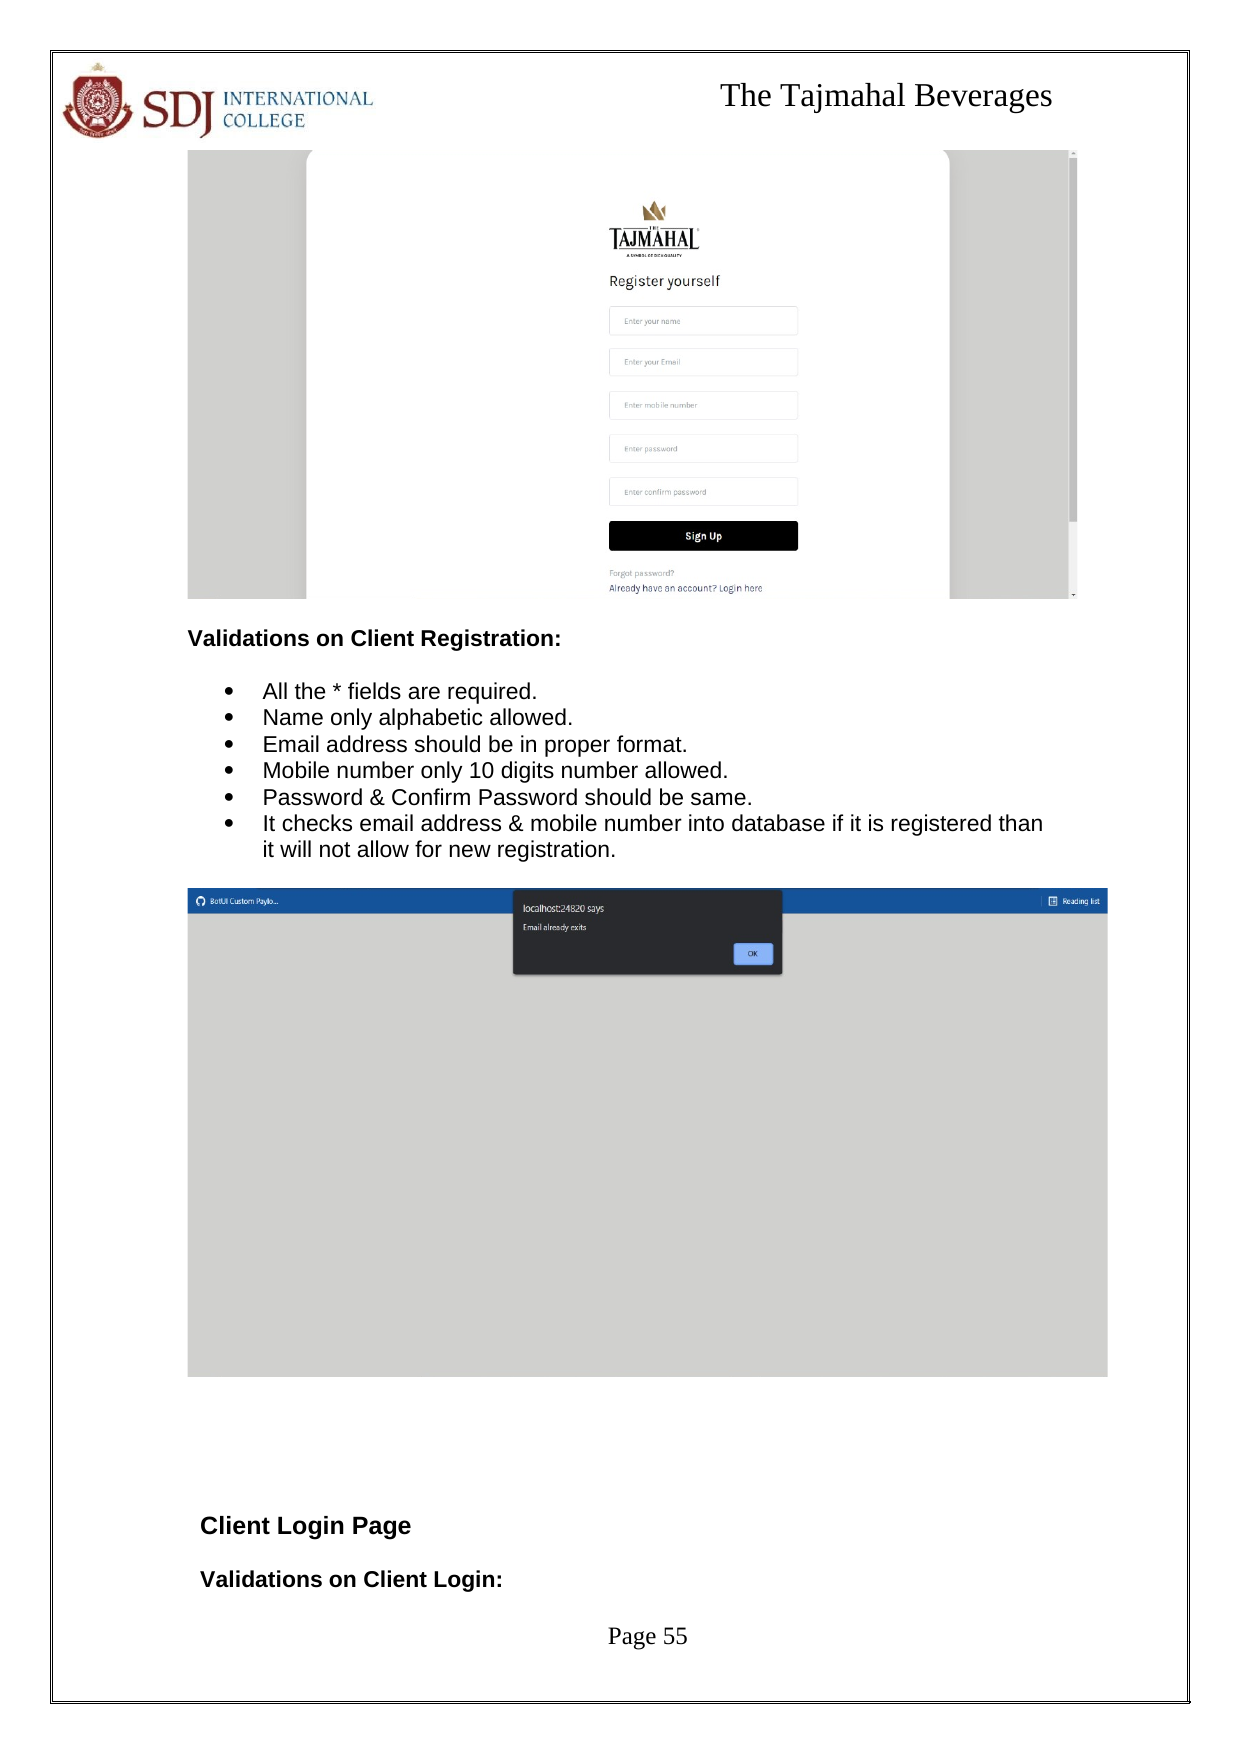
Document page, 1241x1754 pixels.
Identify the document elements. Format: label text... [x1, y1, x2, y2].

list Password & Confirm Password should be same. [225, 783, 1053, 810]
picture [187, 150, 1078, 599]
list Email address should be in proper format. [225, 731, 1053, 757]
text Validations on Client Registration: [187, 625, 1053, 652]
picture [58, 58, 377, 143]
text Client Login Page [200, 1511, 1053, 1540]
list It checks email address & mobile number into database if it is registered than it will not allow for new registration. [225, 810, 1053, 862]
list Mobile number only 10 digits number allowed. [225, 757, 1053, 783]
picture [187, 888, 1108, 1377]
list All the * fields are required. [225, 678, 1053, 704]
text Validations on Client Login: [200, 1566, 1053, 1592]
list Name only alphabetic allowed. [225, 704, 1053, 731]
